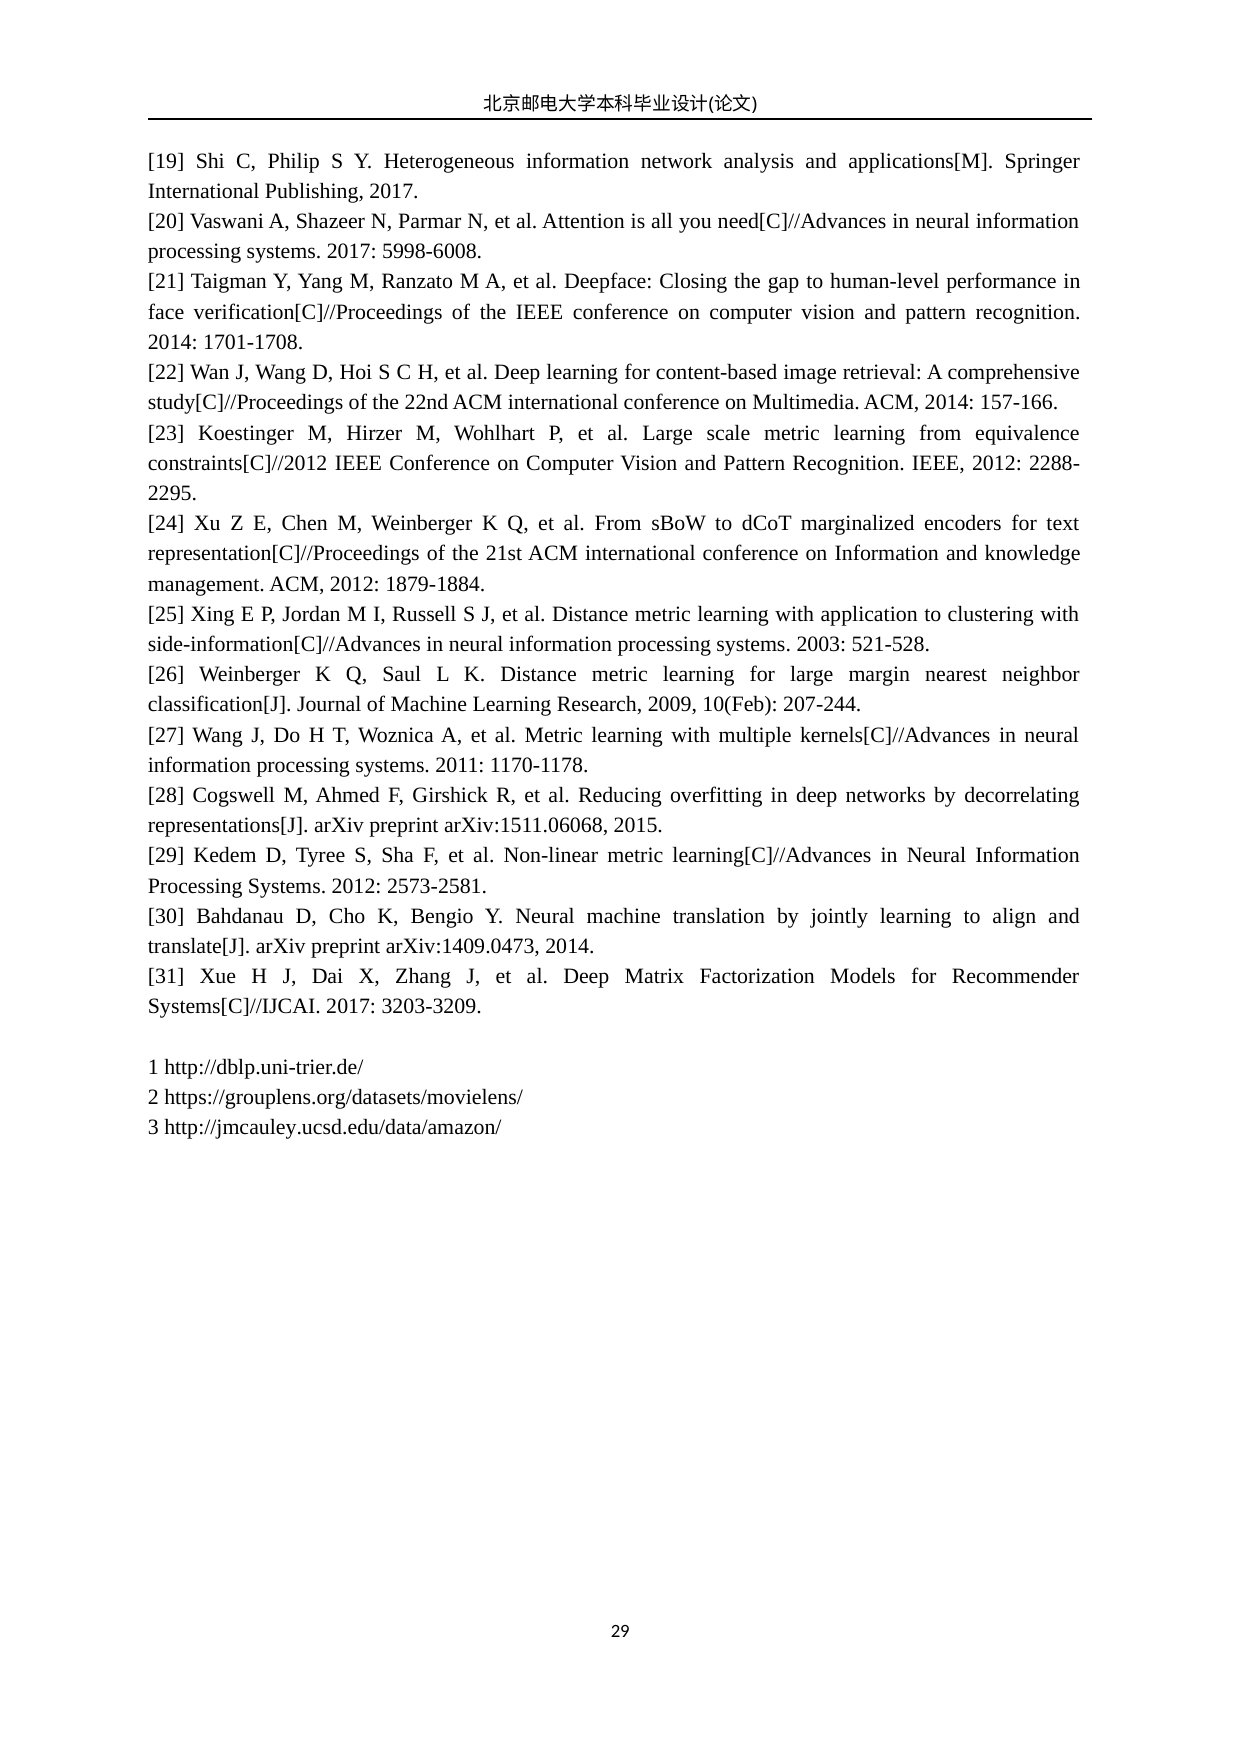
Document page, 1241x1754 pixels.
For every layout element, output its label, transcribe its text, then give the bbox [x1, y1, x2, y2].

text 3 http://jmcauley.ucsd.edu/data/amazon/ [148, 1114, 1092, 1139]
text [27] Wang J, Do H T, Woznica A, et al. Metric learning with multiple kernels[C]//Advances in neural information processing systems. 2011: 1170-1178. [148, 722, 1082, 777]
text [25] Xing E P, Jordan M I, Russell S J, et al. Distance metric learning with application to clustering with side-information[C]//Advances in neural information processing systems. 2003: 521-528. [148, 601, 1082, 656]
text [30] Bahdanau D, Cho K, Bengio Y. Neural machine translation by jointly learning to align and translate[J]. arXiv preprint arXiv:1409.0473, 2014. [148, 903, 1082, 958]
text [24] Xu Z E, Chen M, Weinberger K Q, et al. From sBoW to dCoT marginalized encoders for text representation[C]//Proceedings of the 21st ACM international conference on Information and knowledge management. ACM, 2012: 1879-1884. [148, 510, 1082, 596]
text [23] Koestinger M, Hirzer M, Wohlhart P, et al. Large scale metric learning from equivalence constraints[C]//2012 IEEE Conference on Computer Vision and Pattern Recognition. IEEE, 2012: 2288-2295. [148, 419, 1082, 505]
text [26] Weinberger K Q, Saul L K. Distance metric learning for large margin nearest neighbor classification[J]. Journal of Machine Learning Research, 2009, 10(Feb): 207-244. [148, 661, 1082, 717]
text [31] Xue H J, Dai X, Zhang J, et al. Deep Matrix Factorization Models for Recommender Systems[C]//IJCAI. 2017: 3203-3209. [148, 963, 1082, 1019]
text [19] Shi C, Philip S Y. Heterogeneous information network analysis and applications[M]. Springer International Publishing, 2017. [148, 148, 1082, 203]
text 1 http://dblp.uni-trier.de/ [148, 1054, 1082, 1079]
text [29] Kedem D, Tyree S, Sha F, et al. Non-linear metric learning[C]//Advances in Neural Information Processing Systems. 2012: 2573-2581. [148, 842, 1082, 898]
text 2 https://grouplens.org/datasets/movielens/ [148, 1084, 1092, 1109]
text [28] Cogswell M, Ahmed F, Girshick R, et al. Reducing overfitting in deep networks by decorrelating representations[J]. arXiv preprint arXiv:1511.06068, 2015. [148, 782, 1082, 837]
text [21] Taigman Y, Yang M, Ranzato M A, et al. Deepface: Closing the gap to human-level performance in face verification[C]//Proceedings of the IEEE conference on computer vision and pattern recognition. 2014: 1701-1708. [148, 268, 1082, 354]
text [20] Vaswani A, Shazeer N, Parmar N, et al. Attention is all you need[C]//Advances in neural information processing systems. 2017: 5998-6008. [148, 208, 1082, 263]
text [22] Wan J, Wang D, Hoi S C H, et al. Deep learning for content-based image retrieval: A comprehensive study[C]//Proceedings of the 22nd ACM international conference on Multimedia. ACM, 2014: 157-166. [148, 359, 1082, 414]
